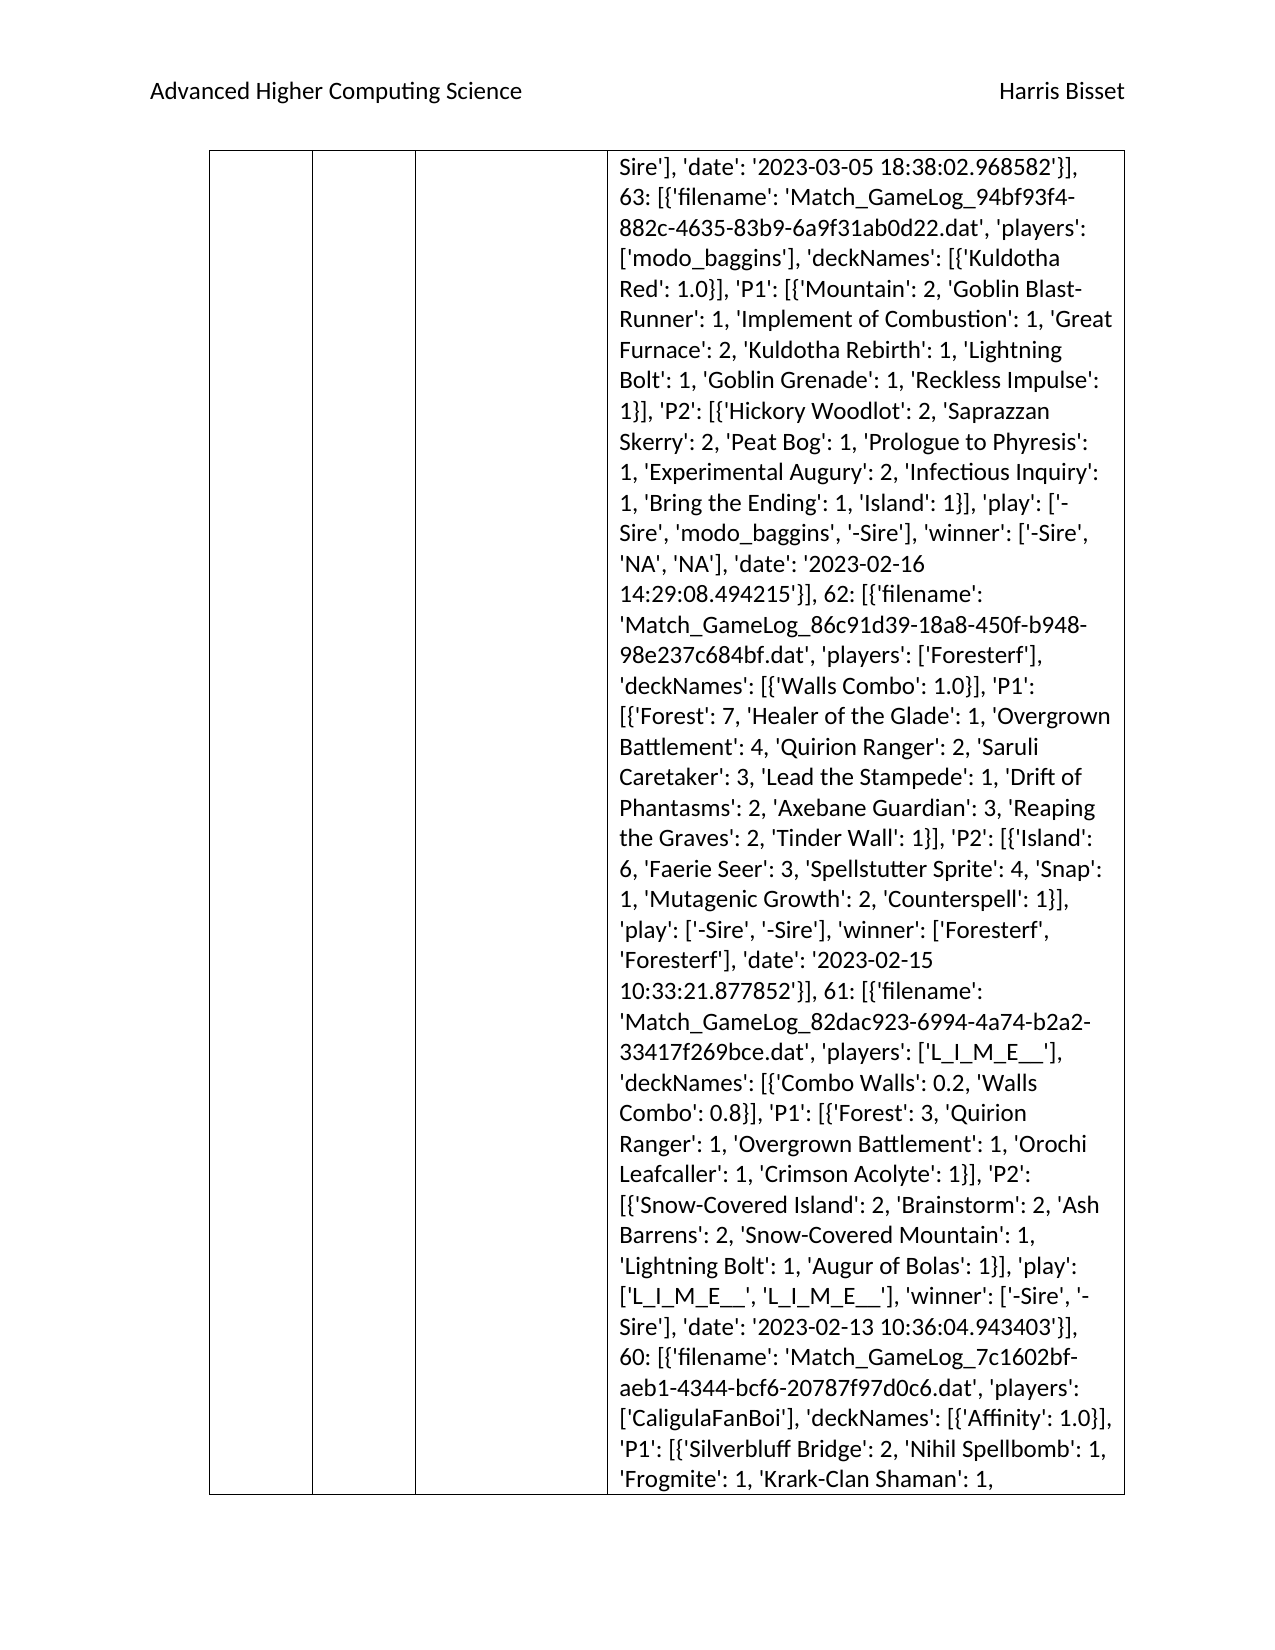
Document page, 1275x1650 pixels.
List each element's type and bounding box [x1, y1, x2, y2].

table_cell [210, 151, 312, 1494]
table_cell [416, 151, 607, 1494]
table_cell [313, 151, 415, 1494]
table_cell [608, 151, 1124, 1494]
